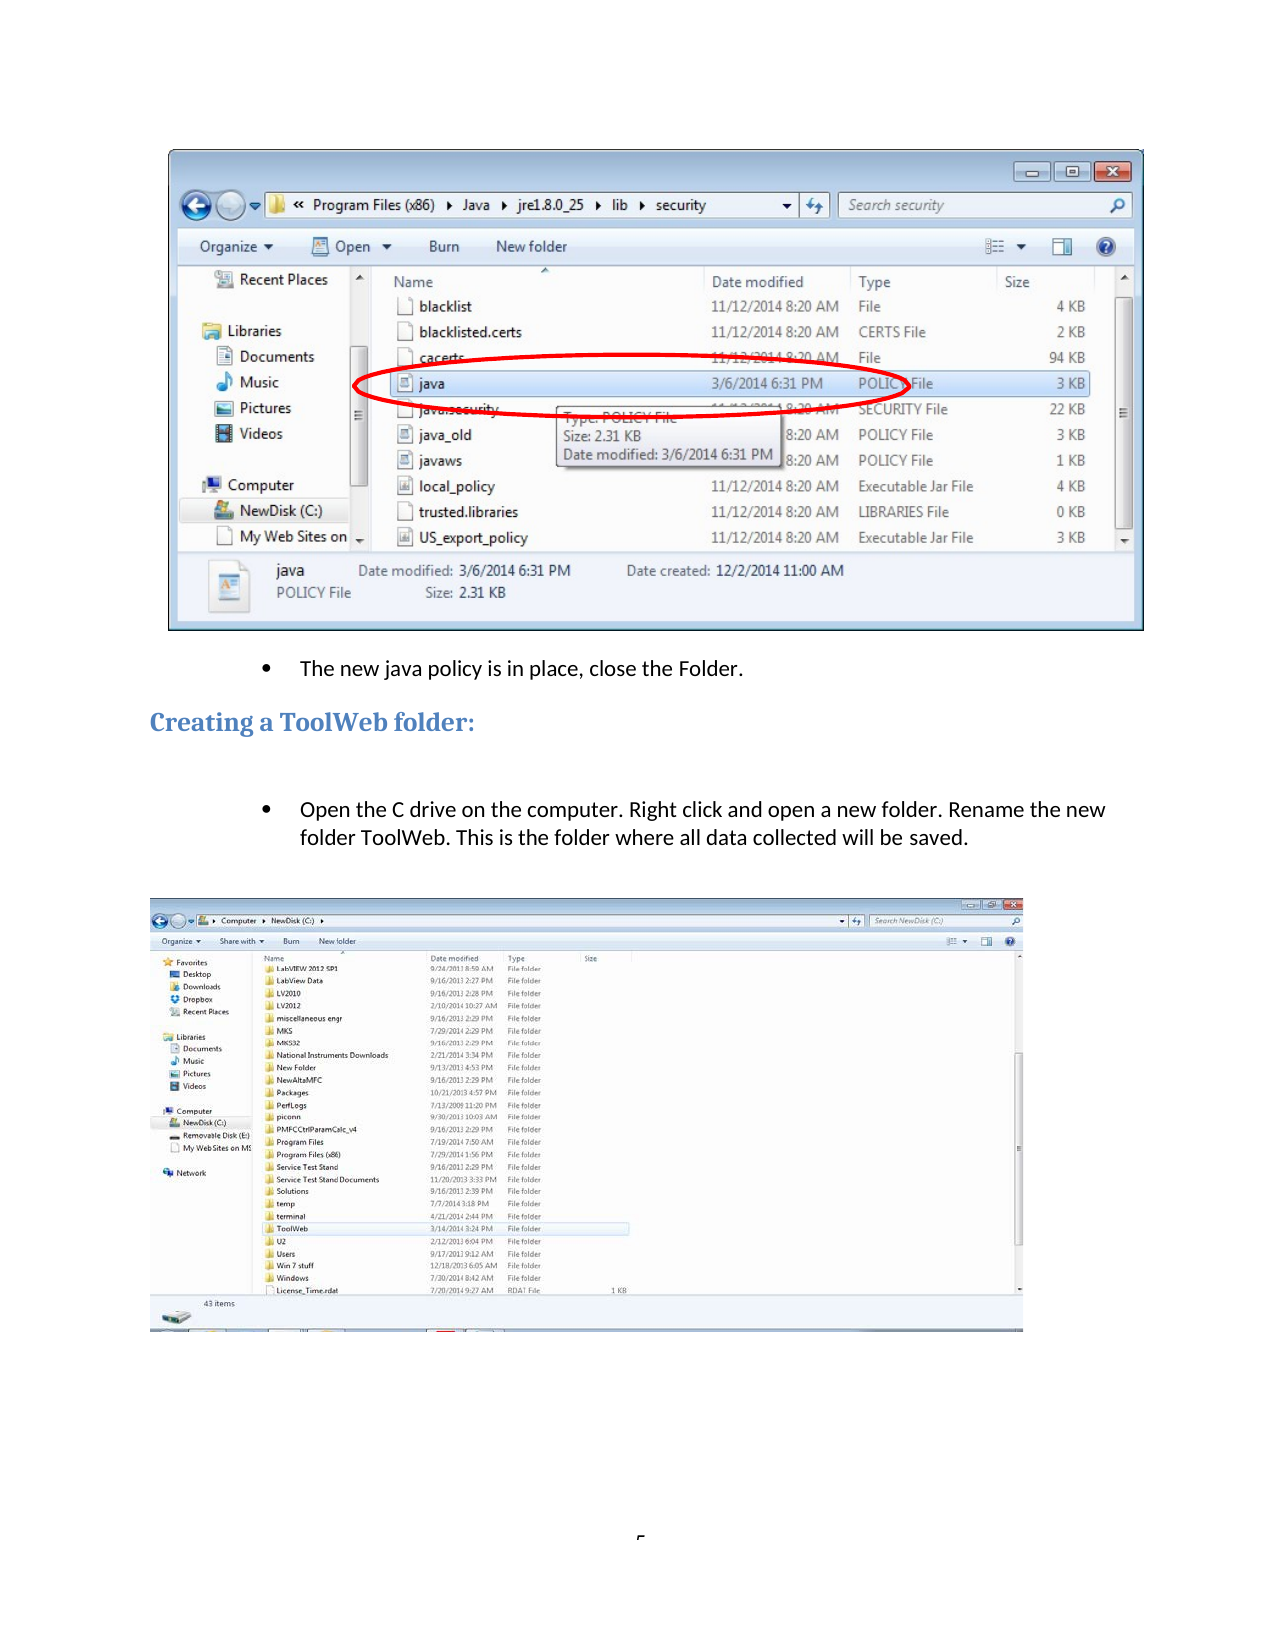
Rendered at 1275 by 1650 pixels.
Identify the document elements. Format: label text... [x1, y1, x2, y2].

picture [150, 898, 1024, 1332]
list The new java policy is in place, close the Folder. [262, 654, 1275, 682]
subtitle Creating a ToolWeb folder: [150, 707, 1275, 738]
picture [168, 149, 1144, 631]
list Open the C drive on the computer. Right click and open a new folder. Rename the new folder ToolWeb. This is the folder where all data collected will be saved. [262, 795, 1113, 851]
